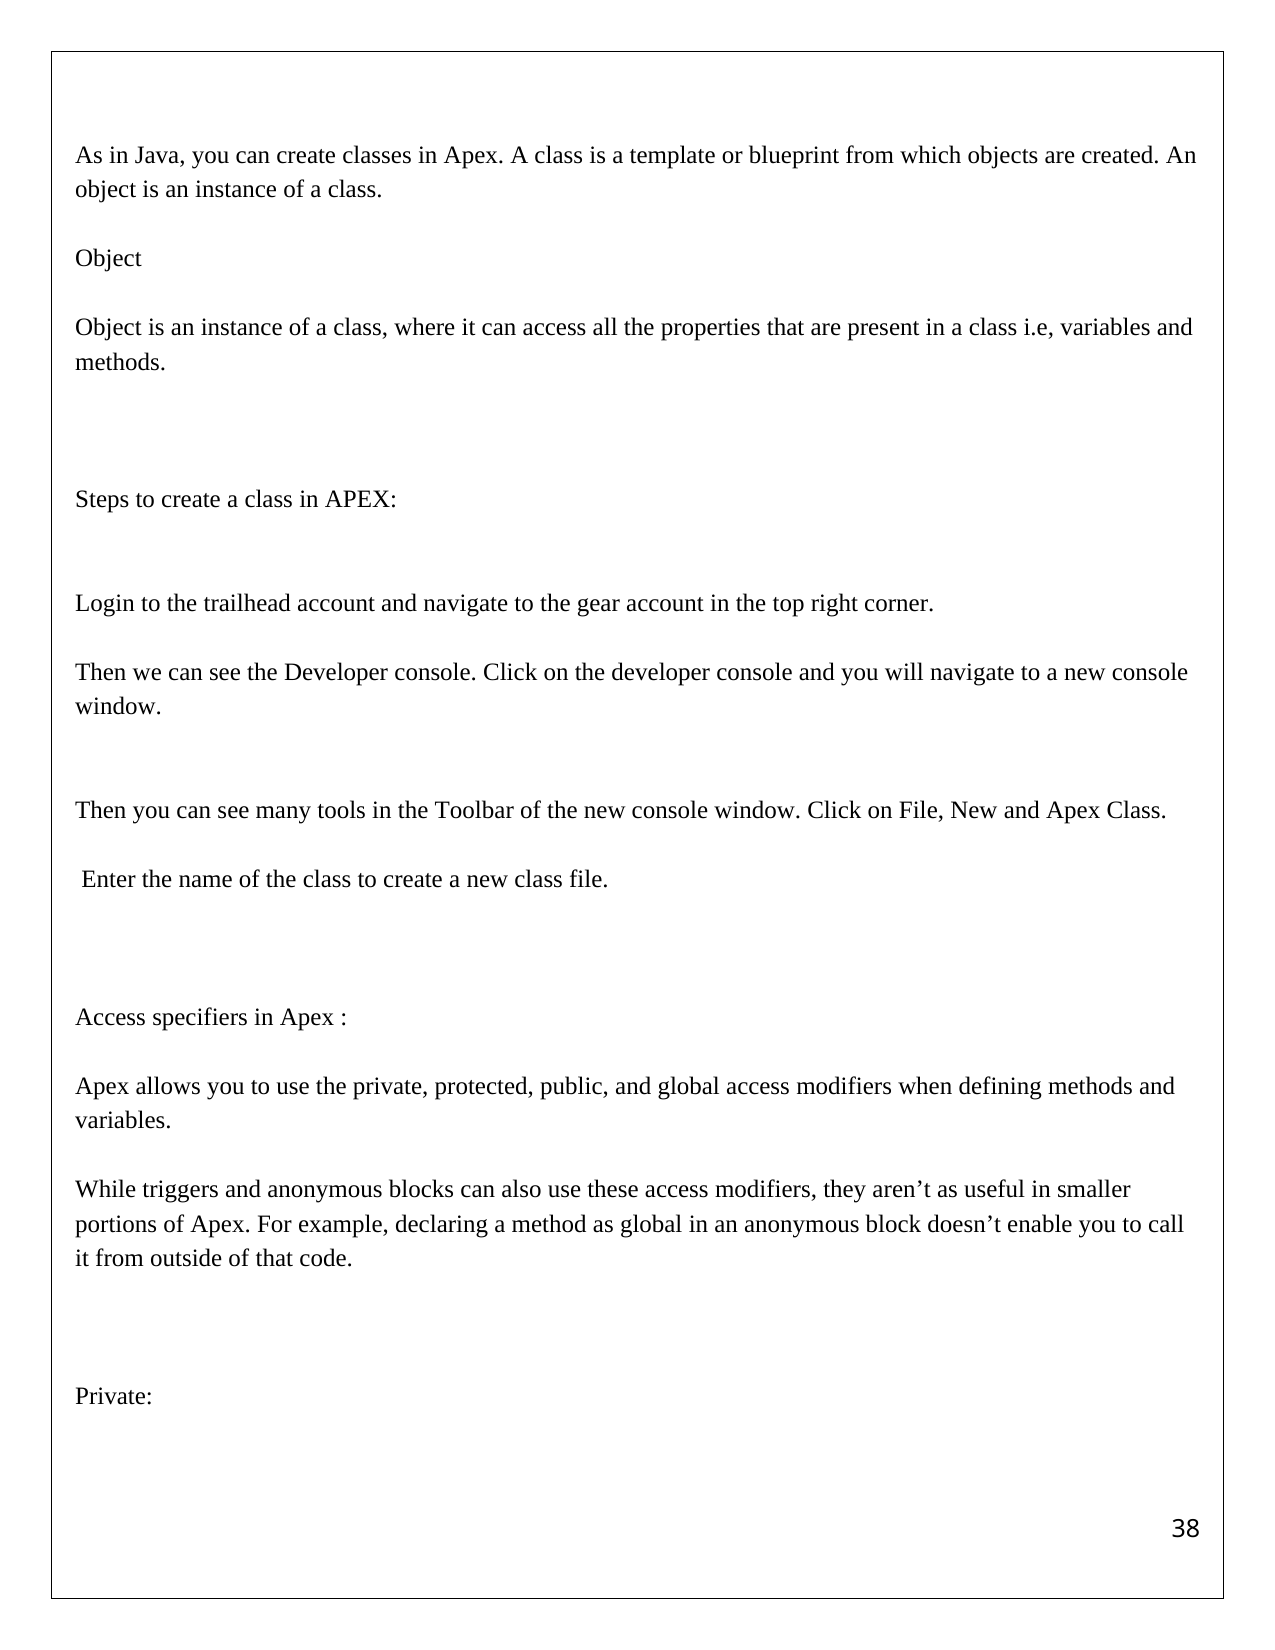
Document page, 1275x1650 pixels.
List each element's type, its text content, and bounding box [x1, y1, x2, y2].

text While triggers and anonymous blocks can also use these access modifiers, they aren’t as useful in smaller portions of Apex. For example, declaring a method as global in an anonymous block doesn’t enable you to call it from outside of that code. [75, 1174, 1200, 1272]
text Then you can see many tools in the Toolbar of the new console window. Click on File, New and Apex Class. [75, 795, 1200, 824]
text Steps to create a class in APEX: [75, 484, 1200, 513]
text Enter the name of the class to create a new class file. [75, 864, 1200, 893]
text As in Java, you can create classes in Apex. A class is a template or blueprint from which objects are created. An object is an instance of a class. [75, 140, 1200, 203]
text Access specifiers in Apex : [75, 1002, 1200, 1031]
text Object is an instance of a class, where it can access all the properties that are present in a class i.e, variables and methods. [75, 312, 1200, 375]
text Private: [75, 1381, 1200, 1410]
text Then we can see the Developer console. Click on the developer console and you will navigate to a new console window. [75, 657, 1200, 720]
text Login to the trailhead account and navigate to the gear account in the top right corner. [75, 588, 1200, 617]
text Object [75, 243, 1200, 272]
text Apex allows you to use the private, protected, public, and global access modifiers when defining methods and variables. [75, 1071, 1200, 1134]
